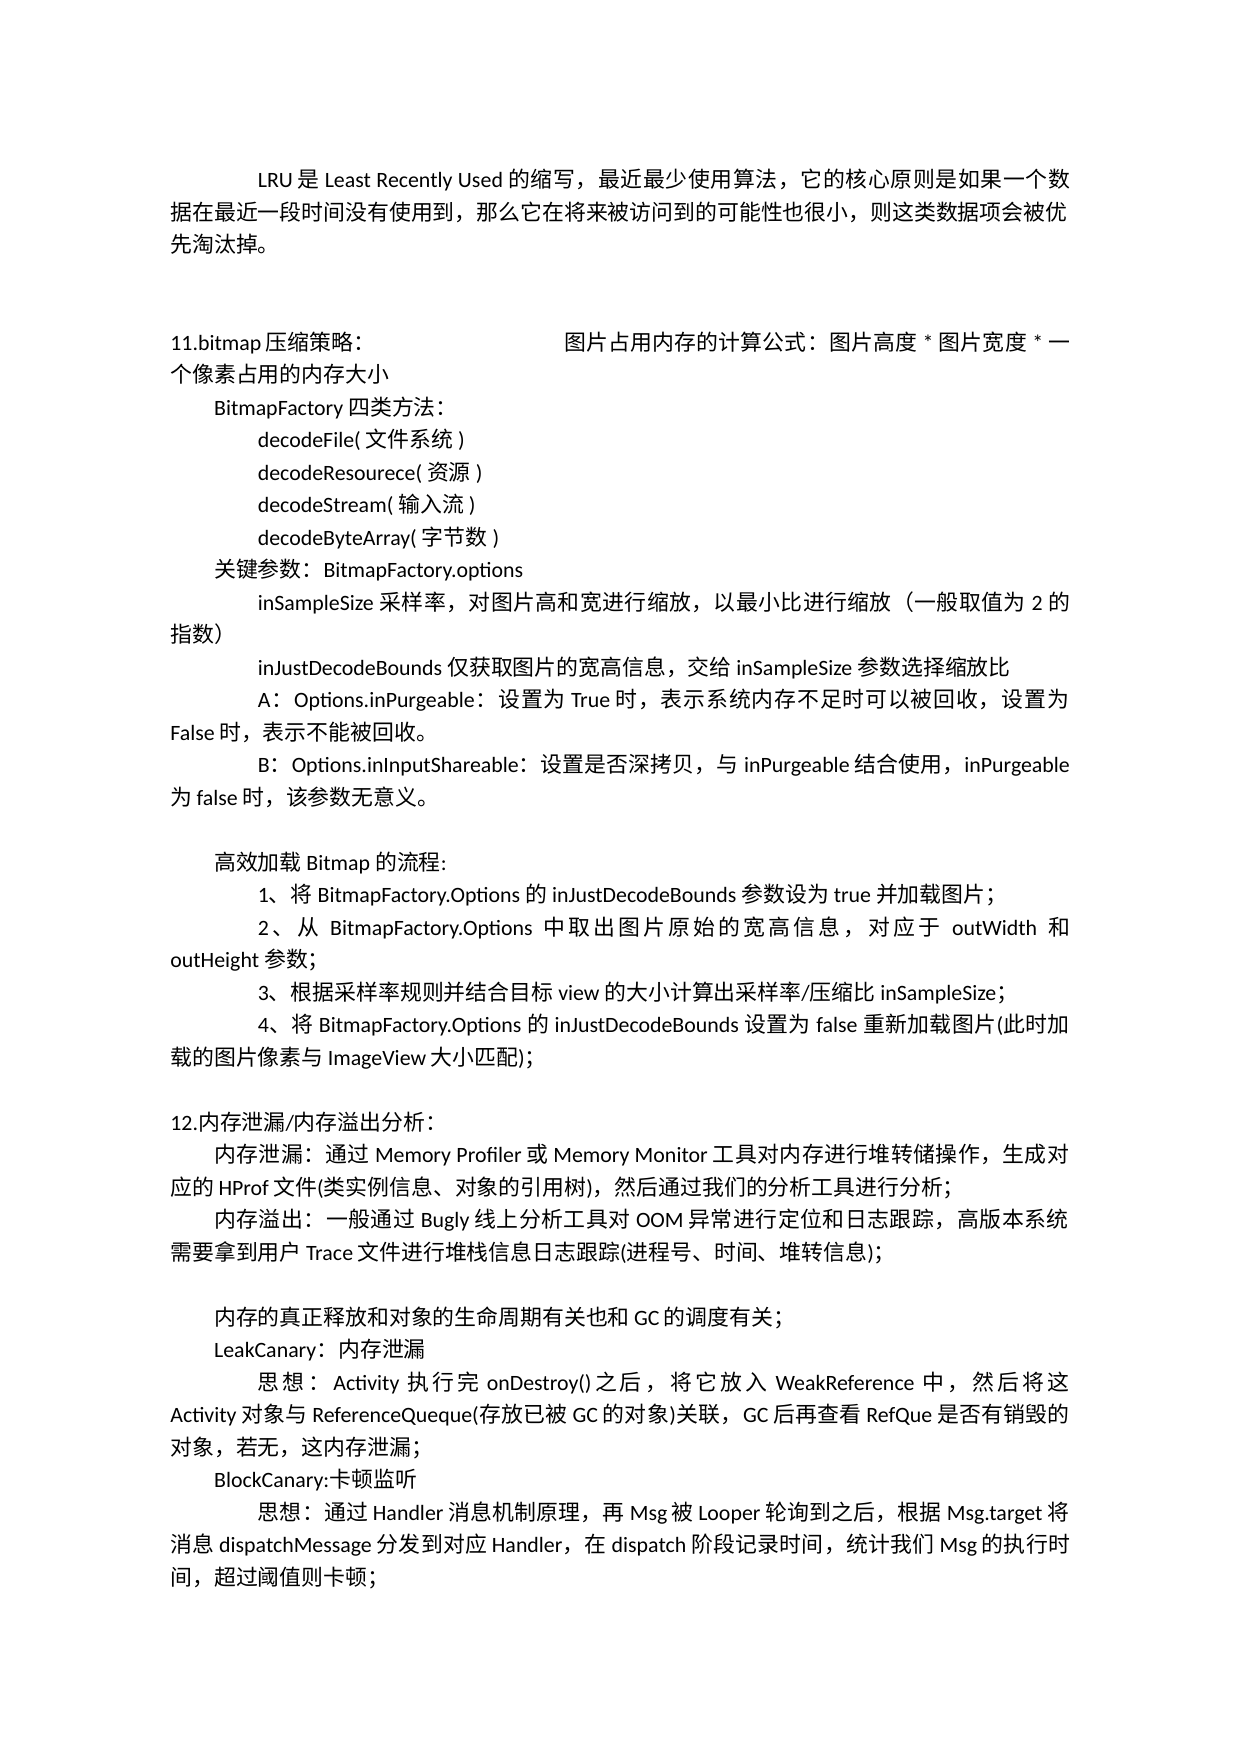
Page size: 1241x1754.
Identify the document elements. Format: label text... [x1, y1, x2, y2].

text BitmapFactory 四类方法： [170, 389, 1070, 422]
text inJustDecodeBounds 仅获取图片的宽高信息，交给 inSampleSize 参数选择缩放比 [170, 649, 1070, 682]
text 内存泄漏：通过Memory Profiler或Memory Monitor工具对内存进行堆转储操作，生成对应的HProf文件(类实例信息、对象的引用树)，然后通过我们的分析工具进行分析； [170, 1137, 1070, 1202]
text decodeFile( 文件系统 ) [170, 422, 1070, 454]
text 2、从 BitmapFactory.Options 中取出图片原始的宽高信息，对应于 outWidth 和 outHeight 参数； [170, 909, 1070, 974]
text 11.bitmap压缩策略： 图片占用内存的计算公式：图片高度 * 图片宽度 * 一个像素占用的内存大小 [170, 324, 1070, 389]
text inSampleSize 采样率，对图片高和宽进行缩放，以最小比进行缩放（一般取值为 2 的指数） [170, 584, 1070, 649]
text 关键参数：BitmapFactory.options [170, 552, 1070, 584]
text decodeStream( 输入流 ) [170, 487, 1070, 519]
text 思想：Activity执行完onDestroy()之后，将它放入WeakReference中，然后将这Activity对象与ReferenceQueque(存放已被GC的对象)关联，GC后再查看RefQue是否有销毁的对象，若无，这内存泄漏； [170, 1364, 1070, 1462]
text decodeByteArray( 字节数 ) [170, 519, 1070, 552]
text 4、将 BitmapFactory.Options 的 inJustDecodeBounds 设置为 false 重新加载图片(此时加载的图片像素与ImageView大小匹配)； [170, 1007, 1070, 1072]
text decodeResourece( 资源 ) [170, 454, 1070, 487]
text A：Options.inPurgeable：设置为True时，表示系统内存不足时可以被回收，设置为False时，表示不能被回收。 [170, 682, 1070, 747]
text 3、根据采样率规则并结合目标 view 的大小计算出采样率/压缩比 inSampleSize； [170, 974, 1070, 1007]
text 12.内存泄漏/内存溢出分析： [170, 1104, 1070, 1137]
text LRU是Least Recently Used的缩写，最近最少使用算法，它的核心原则是如果一个数据在最近一段时间没有使用到，那么它在将来被访问到的可能性也很小，则这类数据项会被优先淘汰掉。 [170, 162, 1070, 259]
text 高效加载 Bitmap 的流程: [170, 844, 1070, 877]
text 1、将 BitmapFactory.Options 的 inJustDecodeBounds 参数设为 true 并加载图片； [170, 877, 1070, 909]
text BlockCanary:卡顿监听 [170, 1462, 1070, 1494]
text 思想：通过Handler消息机制原理，再Msg被Looper轮询到之后，根据Msg.target 将消息dispatchMessage分发到对应Handler，在dispatch阶段记录时间，统计我们Msg的执行时间，超过阈值则卡顿； [170, 1494, 1070, 1592]
text 内存溢出：一般通过Bugly线上分析工具对OOM异常进行定位和日志跟踪，高版本系统需要拿到用户Trace文件进行堆栈信息日志跟踪(进程号、时间、堆转信息)； [170, 1202, 1070, 1267]
text LeakCanary：内存泄漏 [170, 1332, 1070, 1364]
text B：Options.inInputShareable：设置是否深拷贝，与inPurgeable结合使用，inPurgeable为false时，该参数无意义。 [170, 747, 1070, 812]
text 内存的真正释放和对象的生命周期有关也和GC的调度有关； [170, 1299, 1070, 1332]
